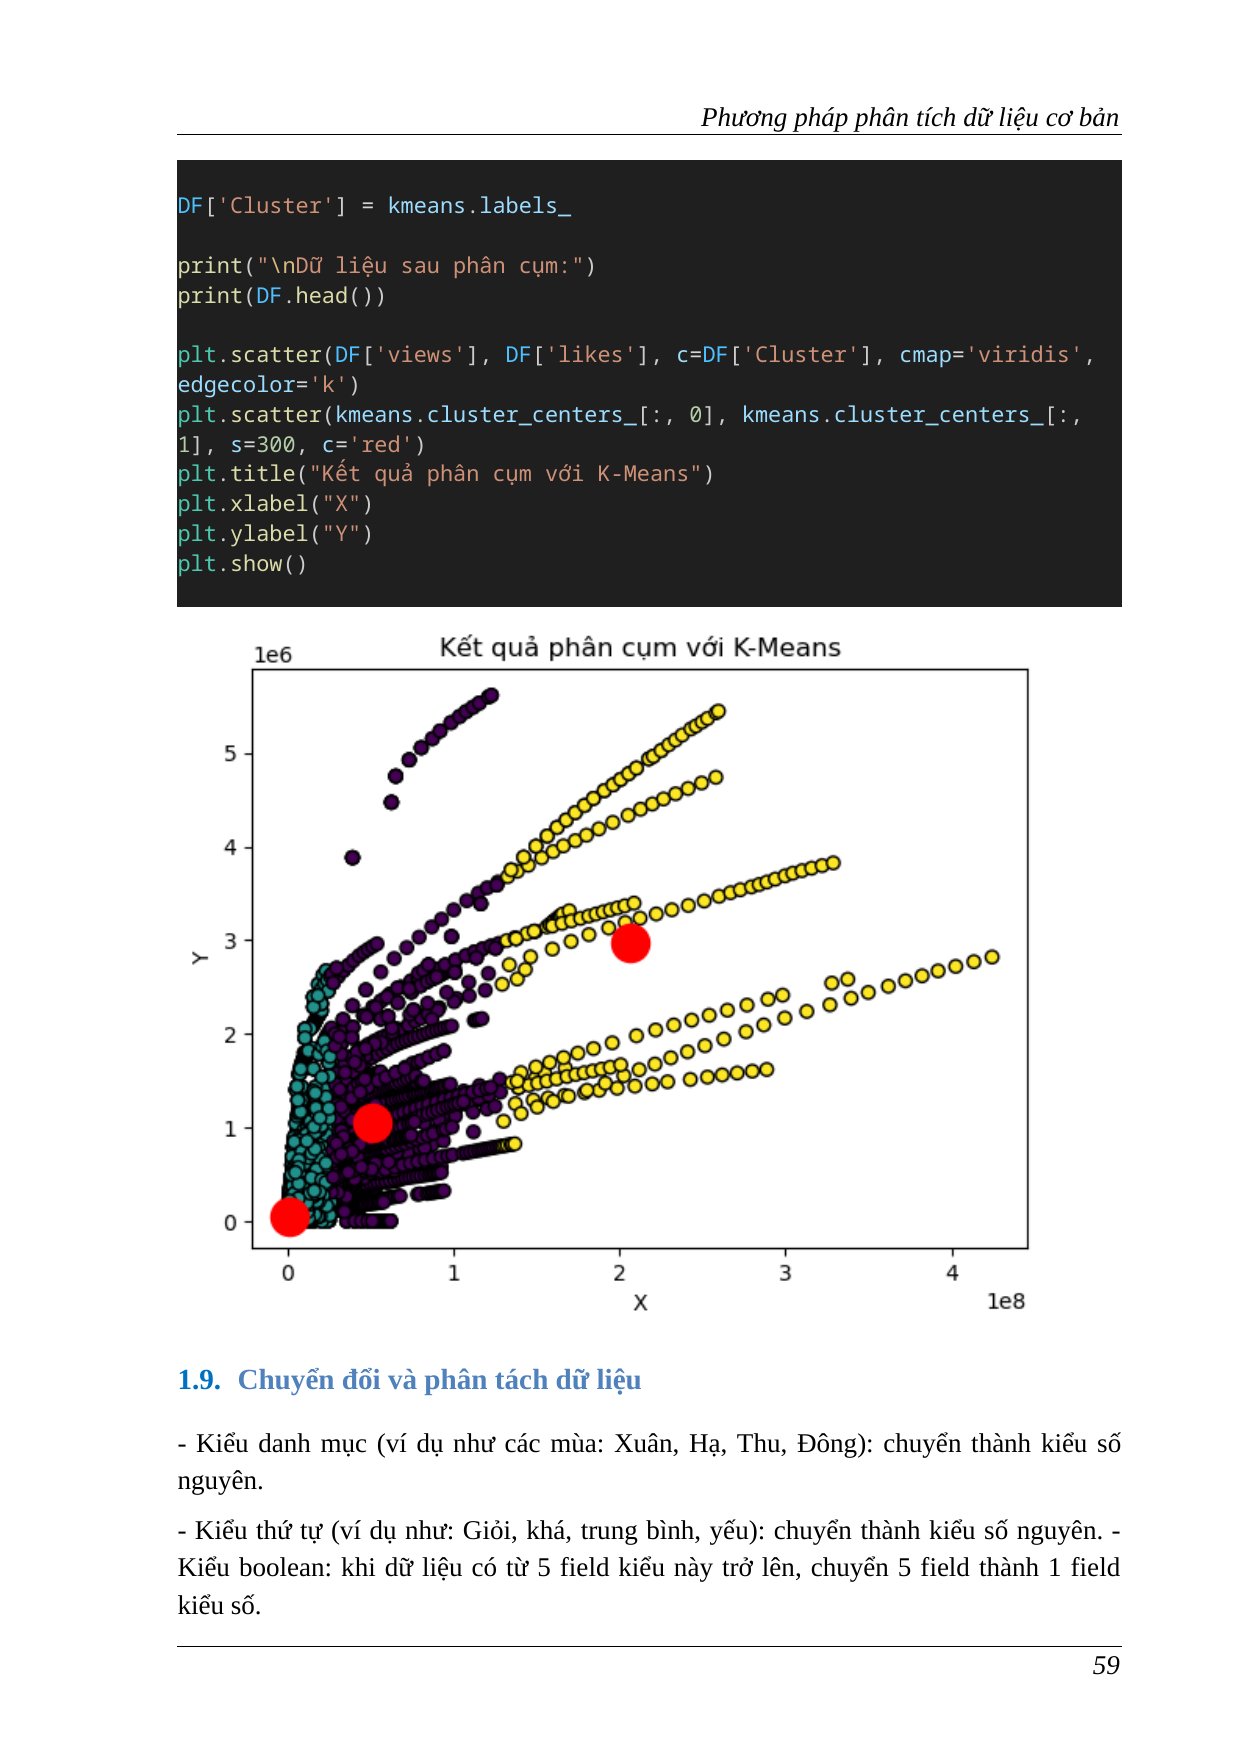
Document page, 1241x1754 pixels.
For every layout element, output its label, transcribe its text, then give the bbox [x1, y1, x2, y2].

text DF['Cluster'] = kmeans.labels_ [177, 190, 1122, 220]
text plt.title("Kết quả phân cụm với K-Means") [177, 458, 1122, 488]
text plt.scatter(kmeans.cluster_centers_[:, 0], kmeans.cluster_centers_[:, 1], s=300, c='red') [177, 399, 1122, 458]
text print(DF.head()) [177, 279, 1122, 309]
text plt.scatter(DF['views'], DF['likes'], c=DF['Cluster'], cmap='viridis', edgecolor='k') [177, 339, 1122, 399]
text print("\nDữ liệu sau phân cụm:") [177, 250, 1122, 279]
list Chuyển đổi và phân tách dữ liệu [177, 1362, 1122, 1395]
text plt.xlabel("X") [177, 488, 1122, 518]
text - Kiểu thứ tự (ví dụ như: Giỏi, khá, trung bình, yếu): chuyển thành kiểu số nguyên. - Kiểu boolean: khi dữ liệu có từ 5 field kiểu này trở lên, chuyển 5 field thành 1 field kiểu số. [177, 1514, 1122, 1620]
text plt.show() [177, 548, 1122, 577]
text - Kiểu danh mục (ví dụ như các mùa: Xuân, Hạ, Thu, Đông): chuyển thành kiểu số nguyên. [177, 1427, 1122, 1496]
text plt.ylabel("Y") [177, 518, 1122, 548]
picture [177, 619, 1043, 1331]
